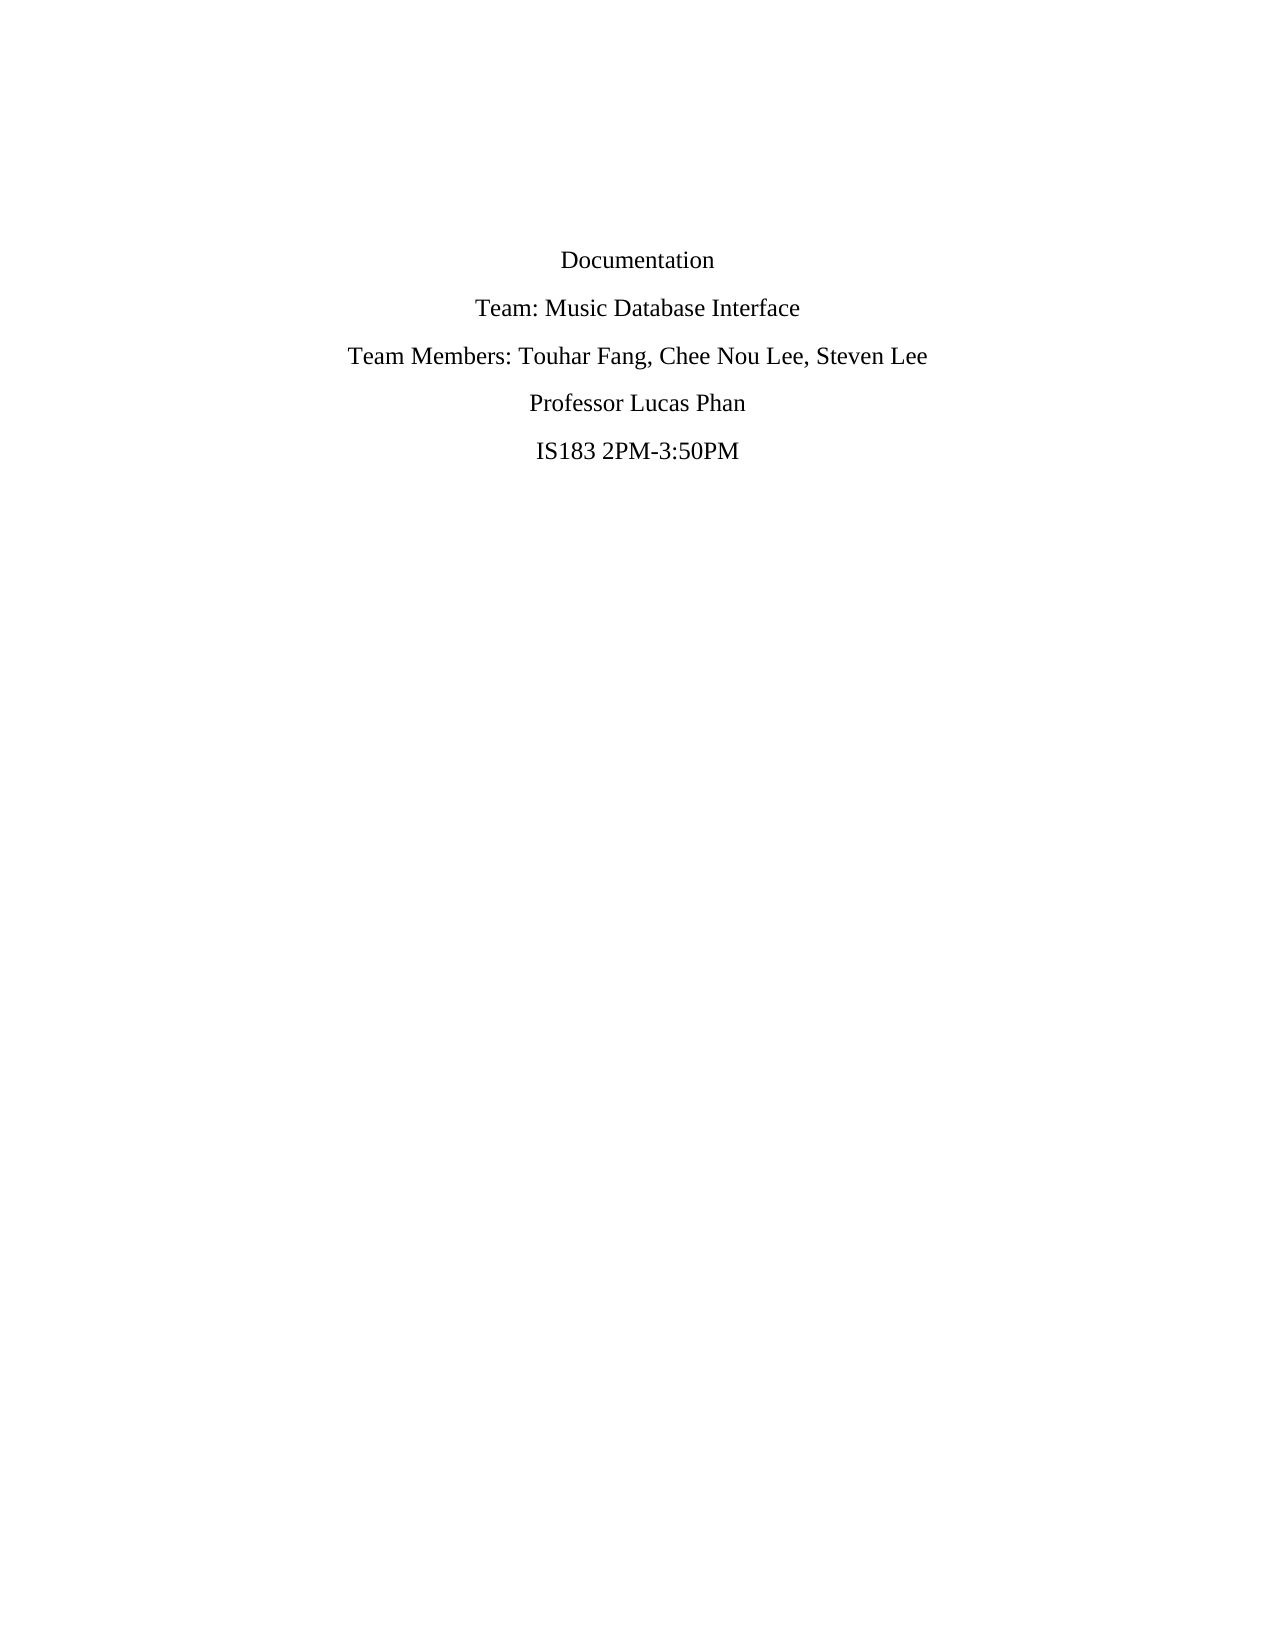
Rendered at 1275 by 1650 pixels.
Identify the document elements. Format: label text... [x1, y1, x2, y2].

text Documentation [150, 245, 1125, 274]
text Team Members: Touhar Fang, Chee Nou Lee, Steven Lee [150, 341, 1125, 369]
text Professor Lucas Phan [150, 388, 1125, 417]
text Team: Music Database Interface [150, 293, 1125, 322]
text IS183 2PM-3:50PM [150, 436, 1125, 465]
